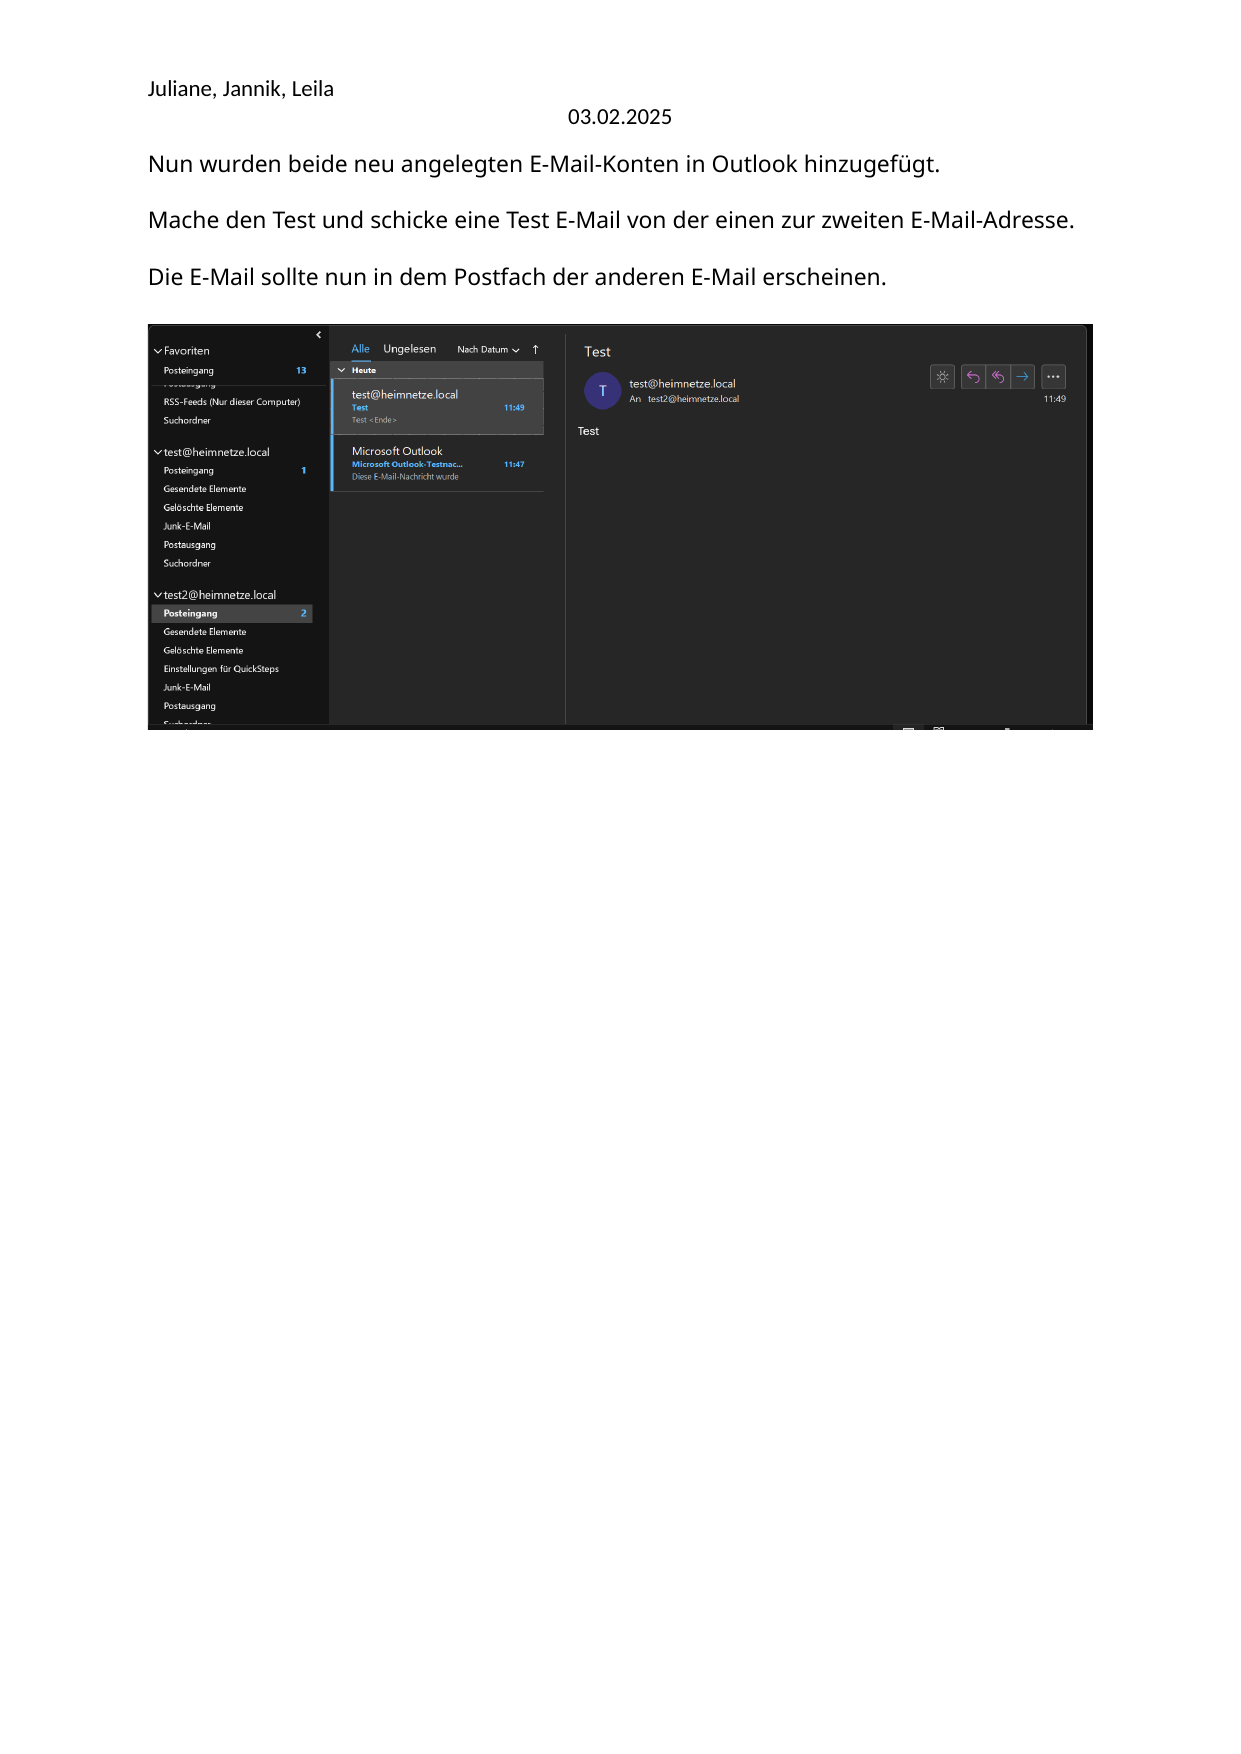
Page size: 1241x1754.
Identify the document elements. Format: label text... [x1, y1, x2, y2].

text Die E-Mail sollte nun in dem Postfach der anderen E-Mail erscheinen. [148, 261, 1093, 292]
picture [147, 324, 1093, 730]
text Mache den Test und schicke eine Test E-Mail von der einen zur zweiten E-Mail-Adresse. [148, 204, 1093, 236]
text Nun wurden beide neu angelegten E-Mail-Konten in Outlook hinzugefügt. [148, 148, 1093, 179]
